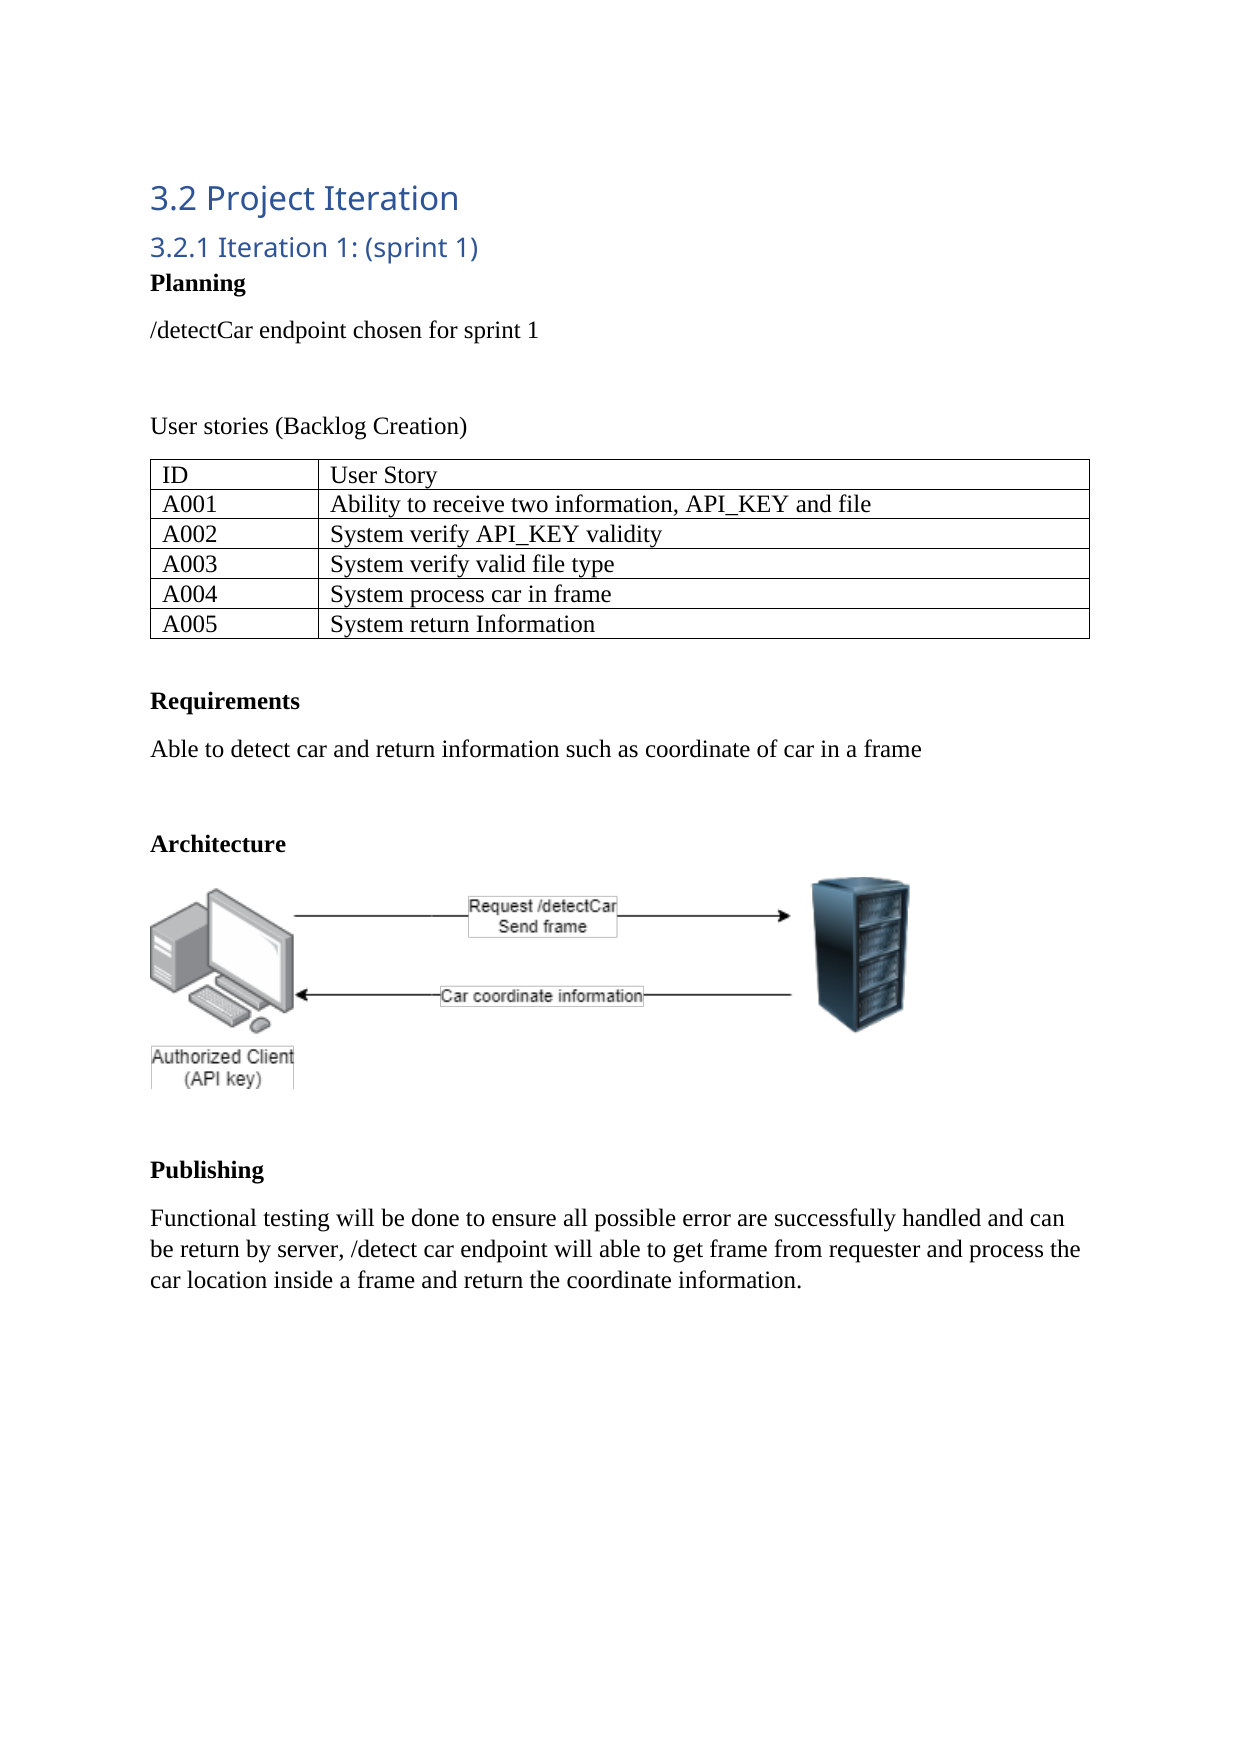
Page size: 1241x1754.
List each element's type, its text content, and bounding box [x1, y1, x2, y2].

text Functional testing will be done to ensure all possible error are successfully handled and can be return by server, /detect car endpoint will able to get frame from requester and process the car location inside a frame and return the coordinate information. [150, 1203, 1090, 1293]
table_cell System process car in frame [319, 579, 1089, 608]
table_cell A002 [151, 519, 318, 548]
text Publishing [150, 1155, 1090, 1184]
table_cell System verify API_KEY validity [319, 519, 1089, 548]
table_header ID [151, 460, 318, 488]
subtitle 3.2 Project Iteration [150, 175, 1090, 220]
picture [150, 877, 933, 1089]
table_cell A003 [151, 549, 318, 578]
text /detectCar endpoint chosen for sprint 1 [150, 316, 1090, 344]
table_cell A005 [151, 609, 318, 637]
table_header User Story [319, 460, 1089, 488]
subtitle 3.2.1 Iteration 1: (sprint 1) [150, 228, 1090, 265]
text Architecture [150, 829, 1090, 858]
text User stories (Backlog Creation) [150, 411, 1090, 440]
text Planning [150, 268, 1090, 297]
text Requirements [150, 686, 1090, 715]
text Able to detect car and return information such as coordinate of car in a frame [150, 734, 1090, 763]
table_cell Ability to receive two information, API_KEY and file [319, 490, 1089, 518]
table_cell A001 [151, 490, 318, 518]
table_cell A004 [151, 579, 318, 608]
table_cell System return Information [319, 609, 1089, 637]
table_cell System verify valid file type [319, 549, 1089, 578]
